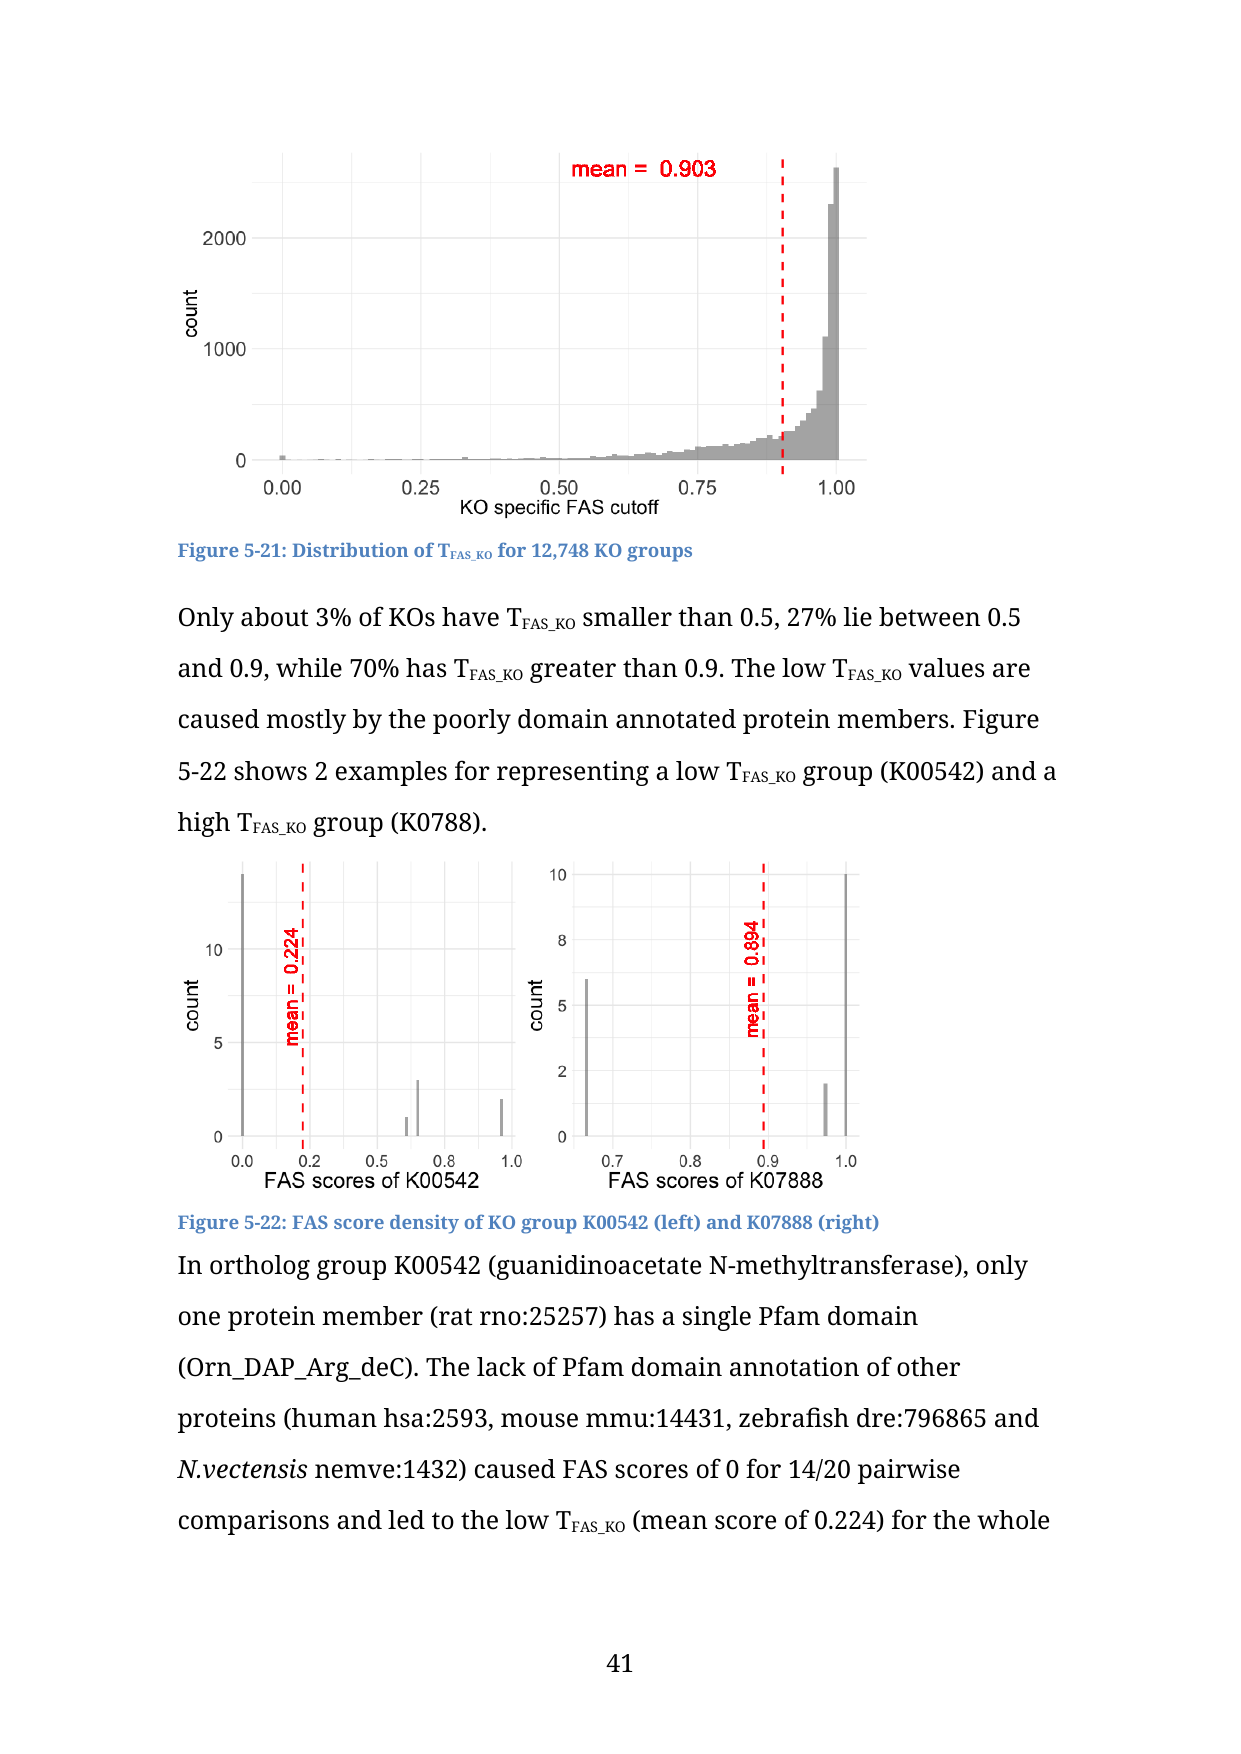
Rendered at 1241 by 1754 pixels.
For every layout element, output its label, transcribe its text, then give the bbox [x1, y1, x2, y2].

picture [177, 147, 872, 521]
picture [177, 855, 865, 1193]
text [177, 1248, 1063, 1537]
